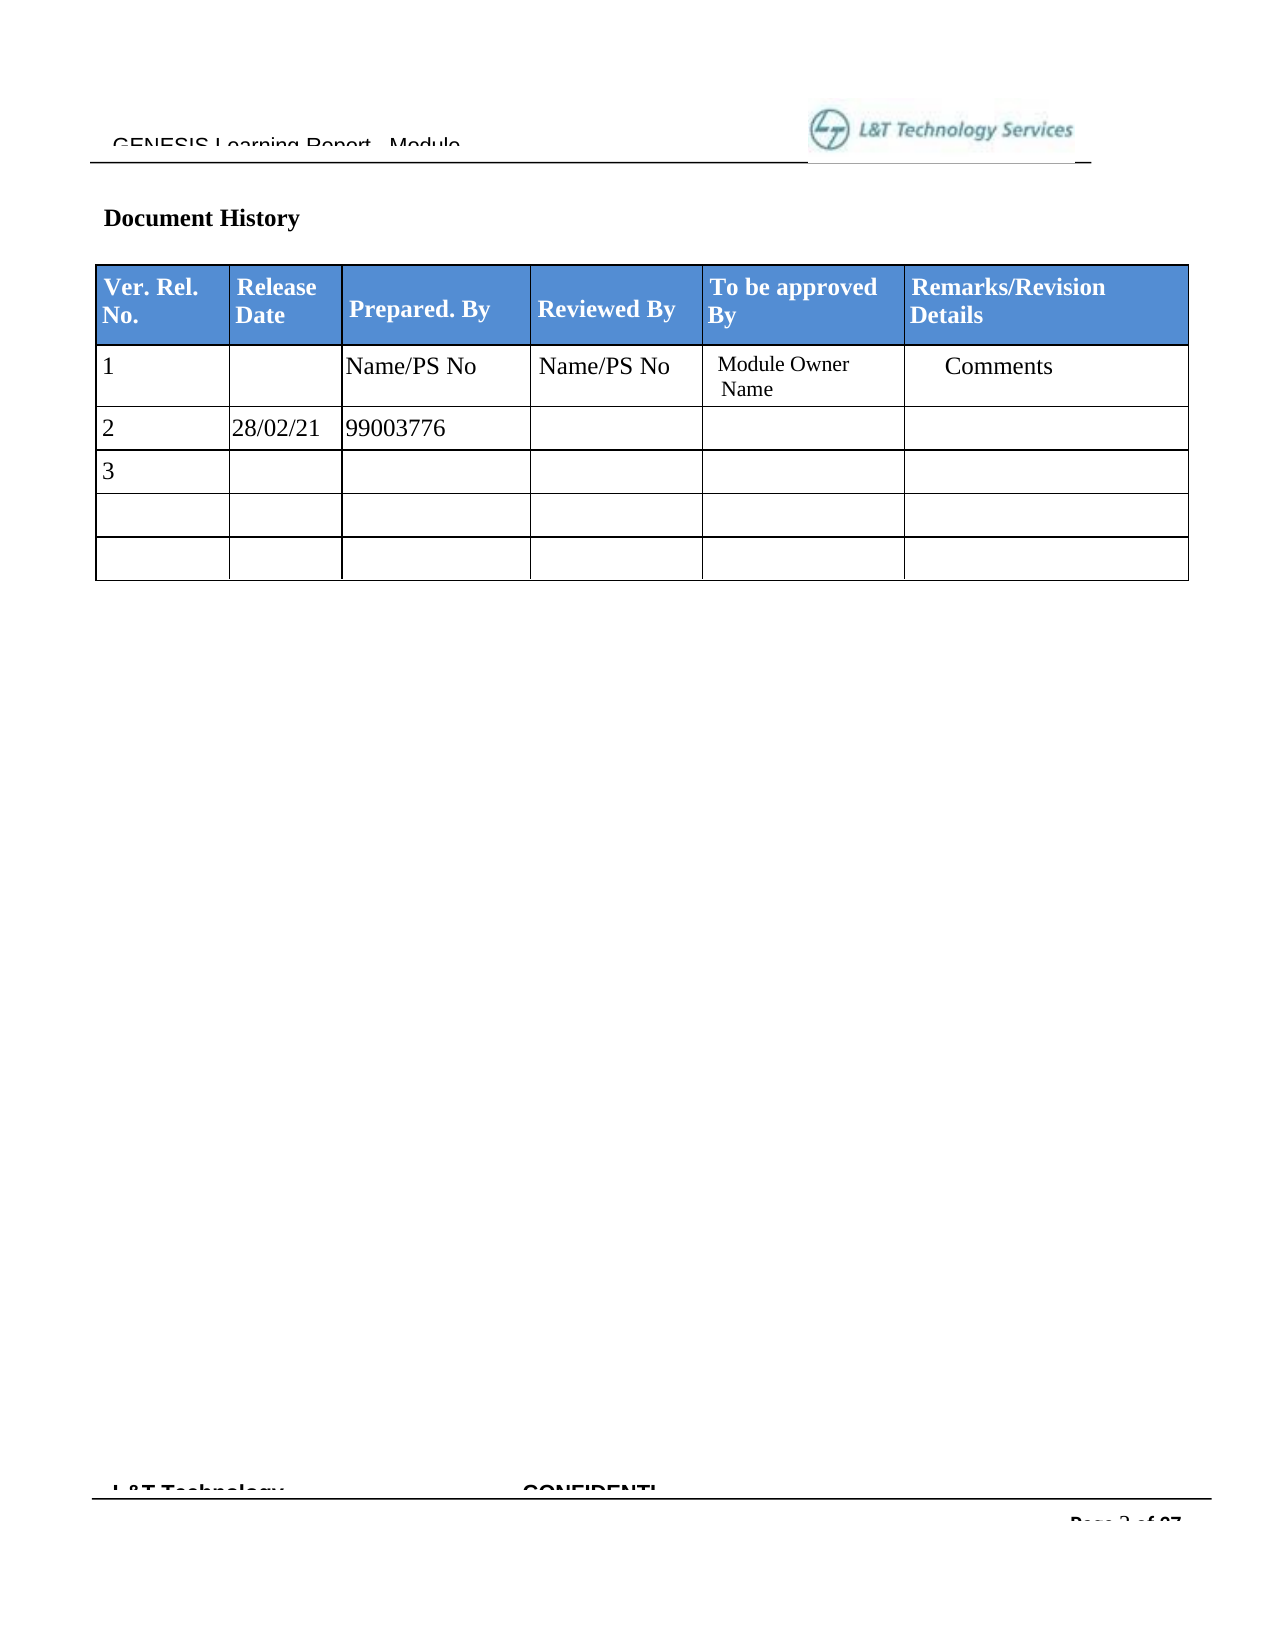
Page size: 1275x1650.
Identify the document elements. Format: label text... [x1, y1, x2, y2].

table_cell [343, 451, 530, 493]
table_cell 2 [97, 407, 229, 449]
table_cell Comments [905, 346, 1188, 406]
table_cell [230, 346, 341, 406]
table_cell Name/PS No [343, 346, 530, 406]
table_header Release Date [230, 266, 341, 344]
table_cell 28/02/21 [230, 407, 341, 449]
table_cell [531, 451, 702, 493]
table_cell Name/PS No [531, 346, 702, 406]
table_cell [905, 494, 1188, 536]
table_cell [703, 494, 904, 536]
table_cell [230, 494, 341, 536]
table_cell [230, 538, 341, 579]
table_cell [905, 451, 1188, 493]
table_header Ver. Rel. No. [97, 266, 229, 344]
table_cell [343, 494, 530, 536]
table_cell 99003776 [343, 407, 530, 449]
table_cell [703, 451, 904, 493]
table_cell [97, 538, 229, 579]
table_cell [531, 538, 702, 579]
table_cell Module Owner Name [703, 346, 904, 406]
table_cell [905, 538, 1188, 579]
table_cell [230, 451, 341, 493]
text Document History [103, 203, 1219, 231]
table_header To be approved By [703, 266, 904, 344]
table_header Prepared. By [343, 266, 530, 344]
table_cell 3 [97, 451, 229, 493]
table_header Reviewed By [531, 266, 702, 344]
table_cell [703, 538, 904, 579]
table_header Remarks/Revision Details [905, 266, 1188, 344]
table_cell [343, 538, 530, 579]
table_cell [703, 407, 904, 449]
table_cell [905, 407, 1188, 449]
table_cell [97, 494, 229, 536]
table_cell 1 [97, 346, 229, 406]
table_cell [531, 407, 702, 449]
picture [808, 98, 1075, 163]
table_cell [531, 494, 702, 536]
